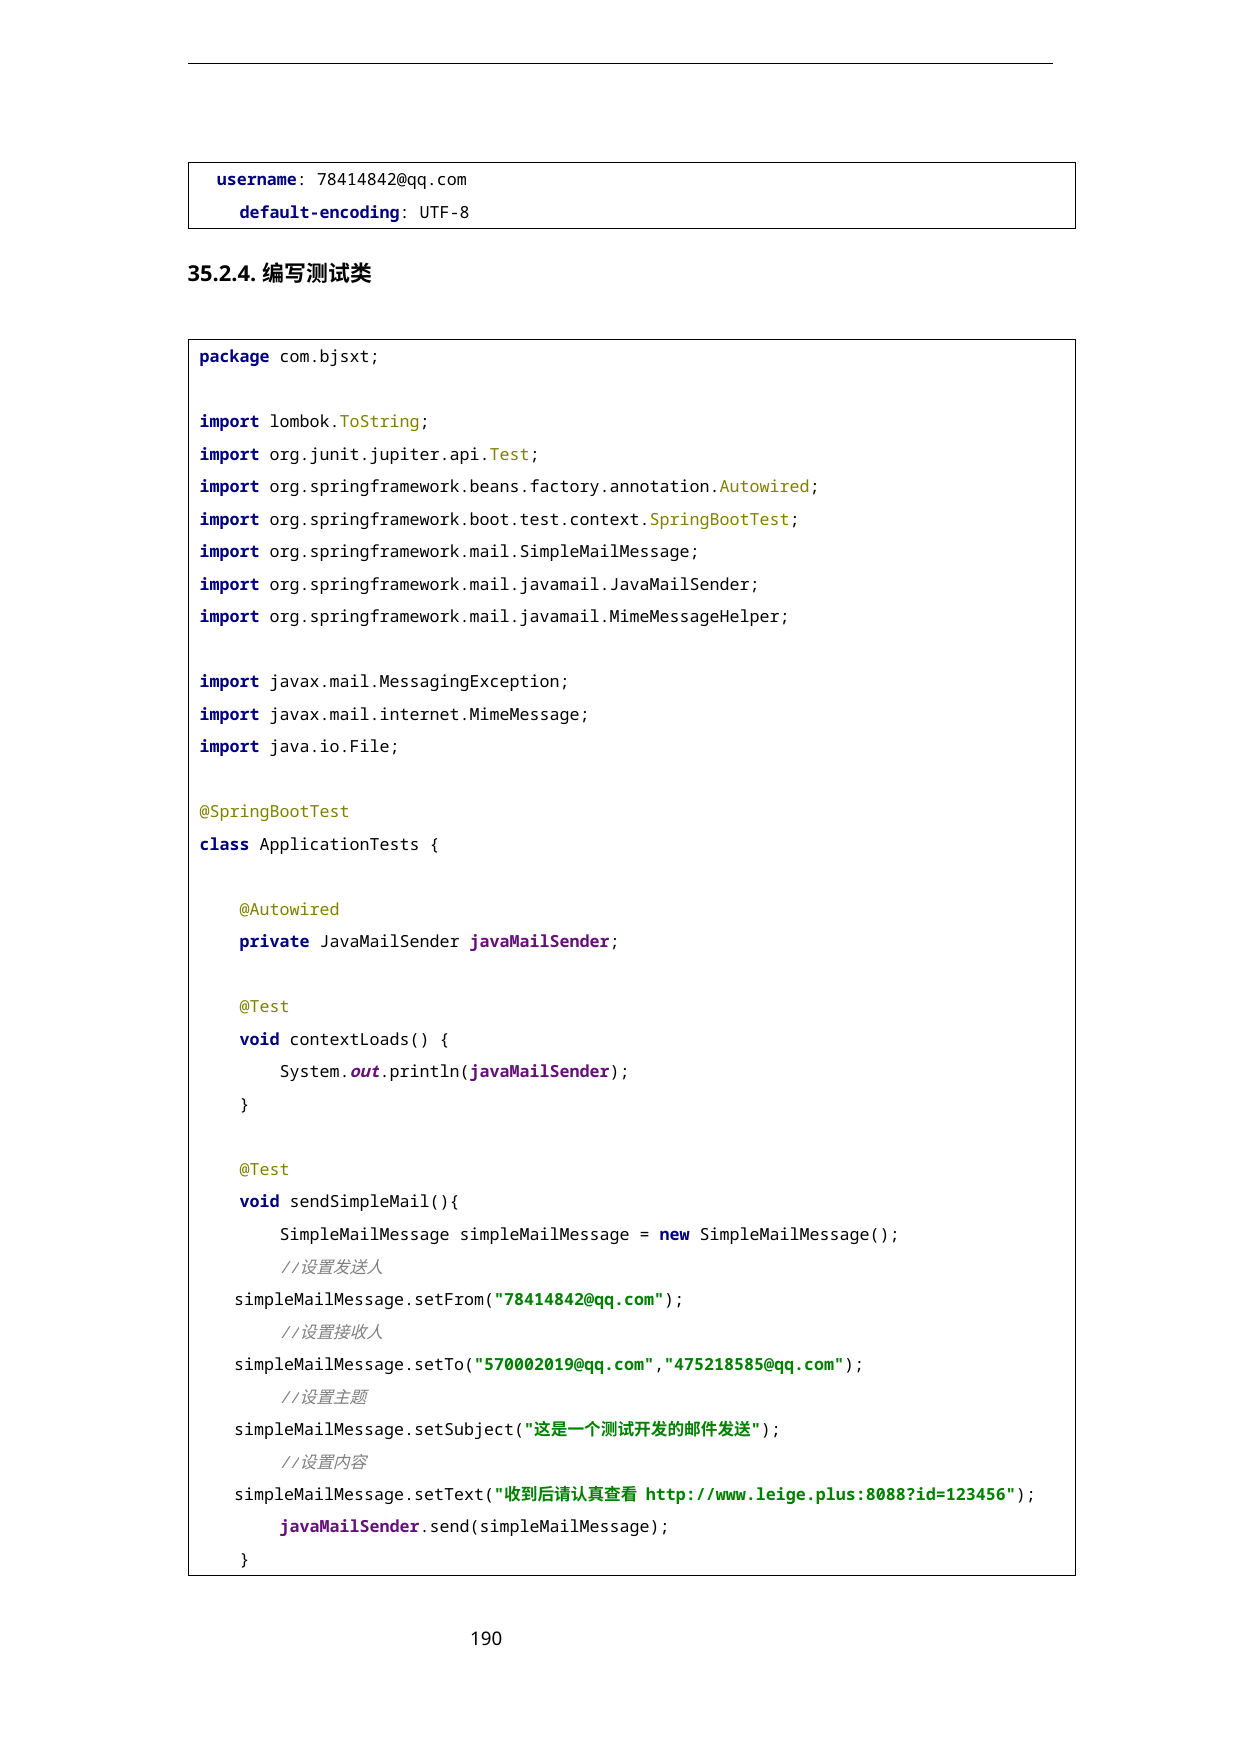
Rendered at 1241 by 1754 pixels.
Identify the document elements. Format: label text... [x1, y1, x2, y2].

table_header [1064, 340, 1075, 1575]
subtitle 编写测试类 [187, 256, 1053, 289]
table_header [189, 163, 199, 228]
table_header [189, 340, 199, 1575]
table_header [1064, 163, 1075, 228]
